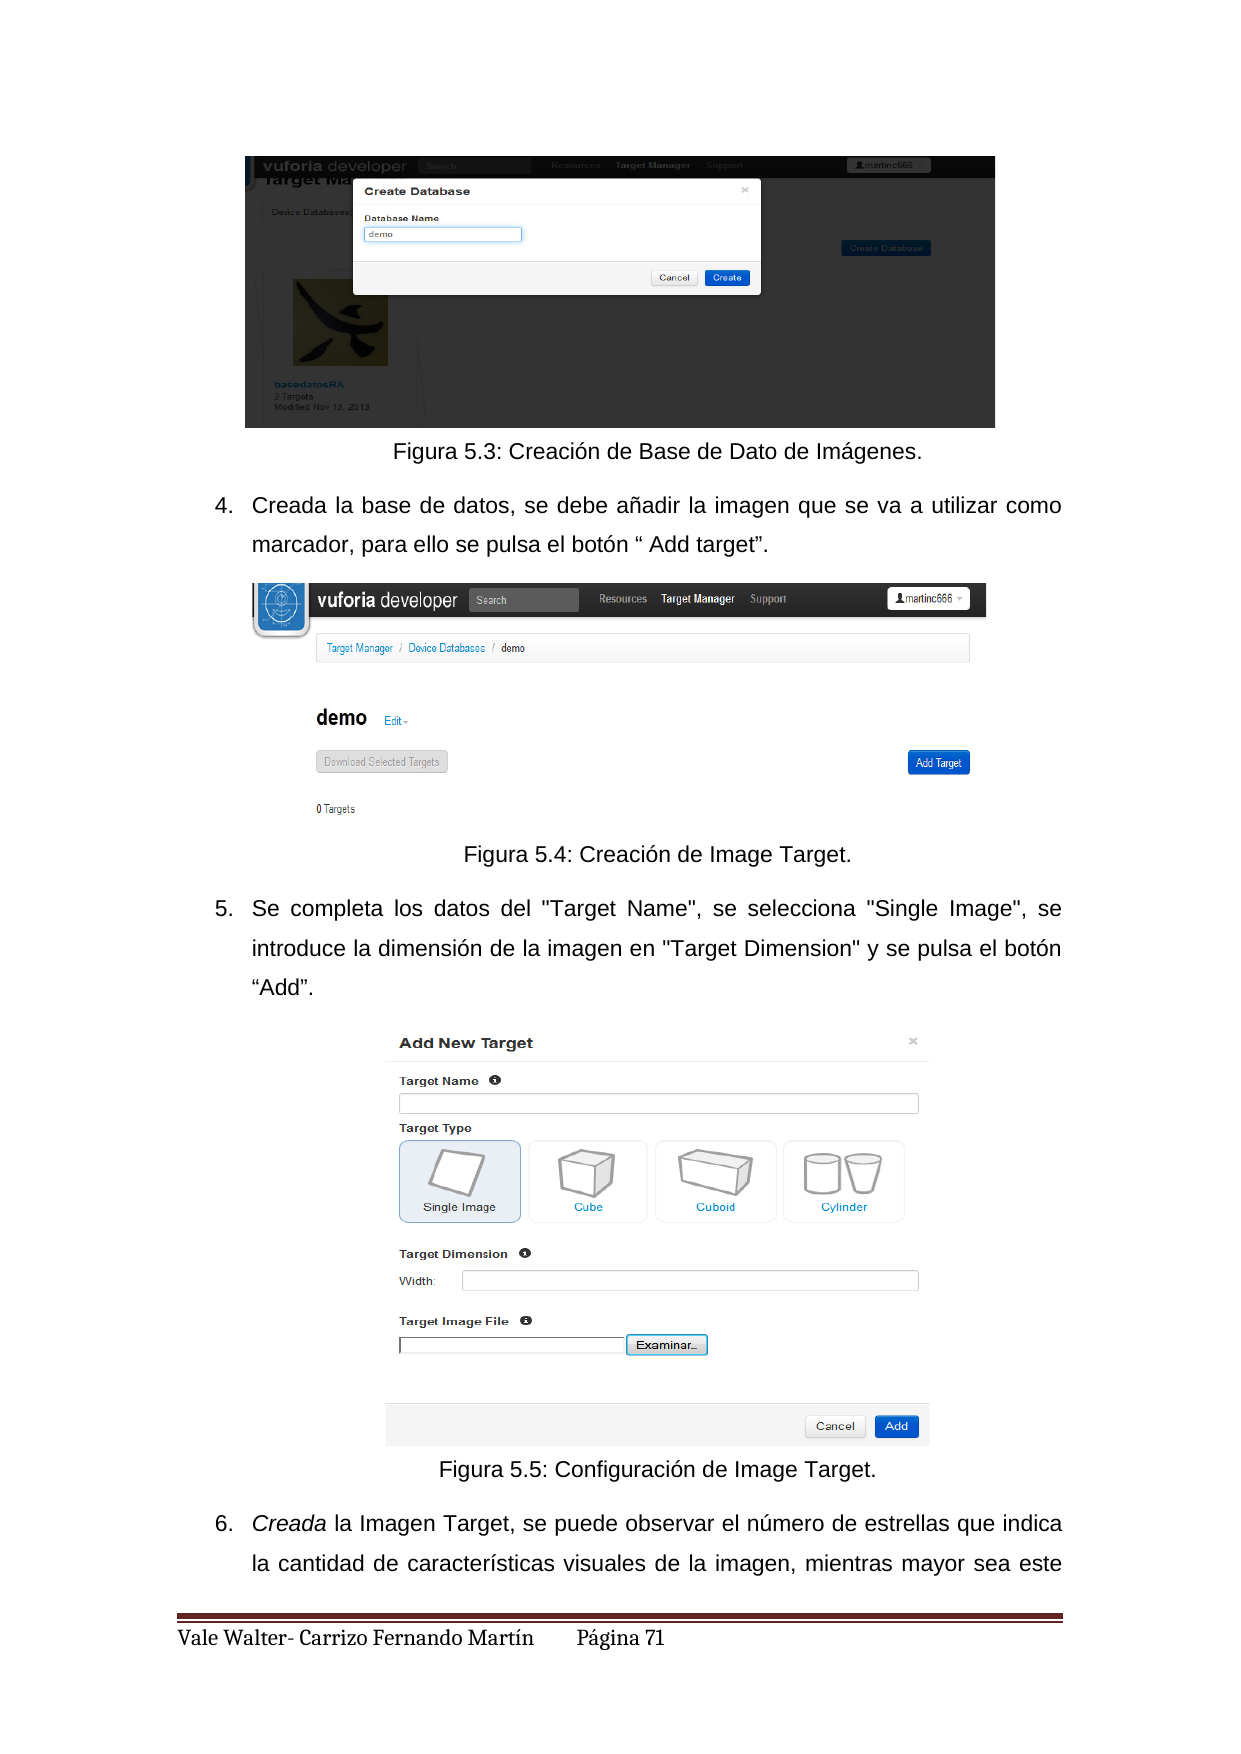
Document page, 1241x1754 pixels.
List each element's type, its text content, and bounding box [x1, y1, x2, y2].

text Figura 5.3: Creación de Base de Dato de Imágenes. [252, 438, 1063, 464]
text Figura 5.4: Creación de Image Target. [252, 841, 1063, 867]
picture [245, 156, 995, 428]
picture [385, 1026, 930, 1446]
list Creada la base de datos, se debe añadir la imagen que se va a utilizar como marcador, para ello se pulsa el botón “ Add target”. [214, 492, 1063, 558]
list Se completa los datos del "Target Name", se selecciona "Single Image", se introduce la dimensión de la imagen en "Target Dimension" y se pulsa el botón “Add”. [214, 895, 1063, 1001]
text Figura 5.5: Configuración de Image Target. [252, 1456, 1063, 1482]
picture [252, 583, 987, 841]
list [214, 1510, 1063, 1576]
